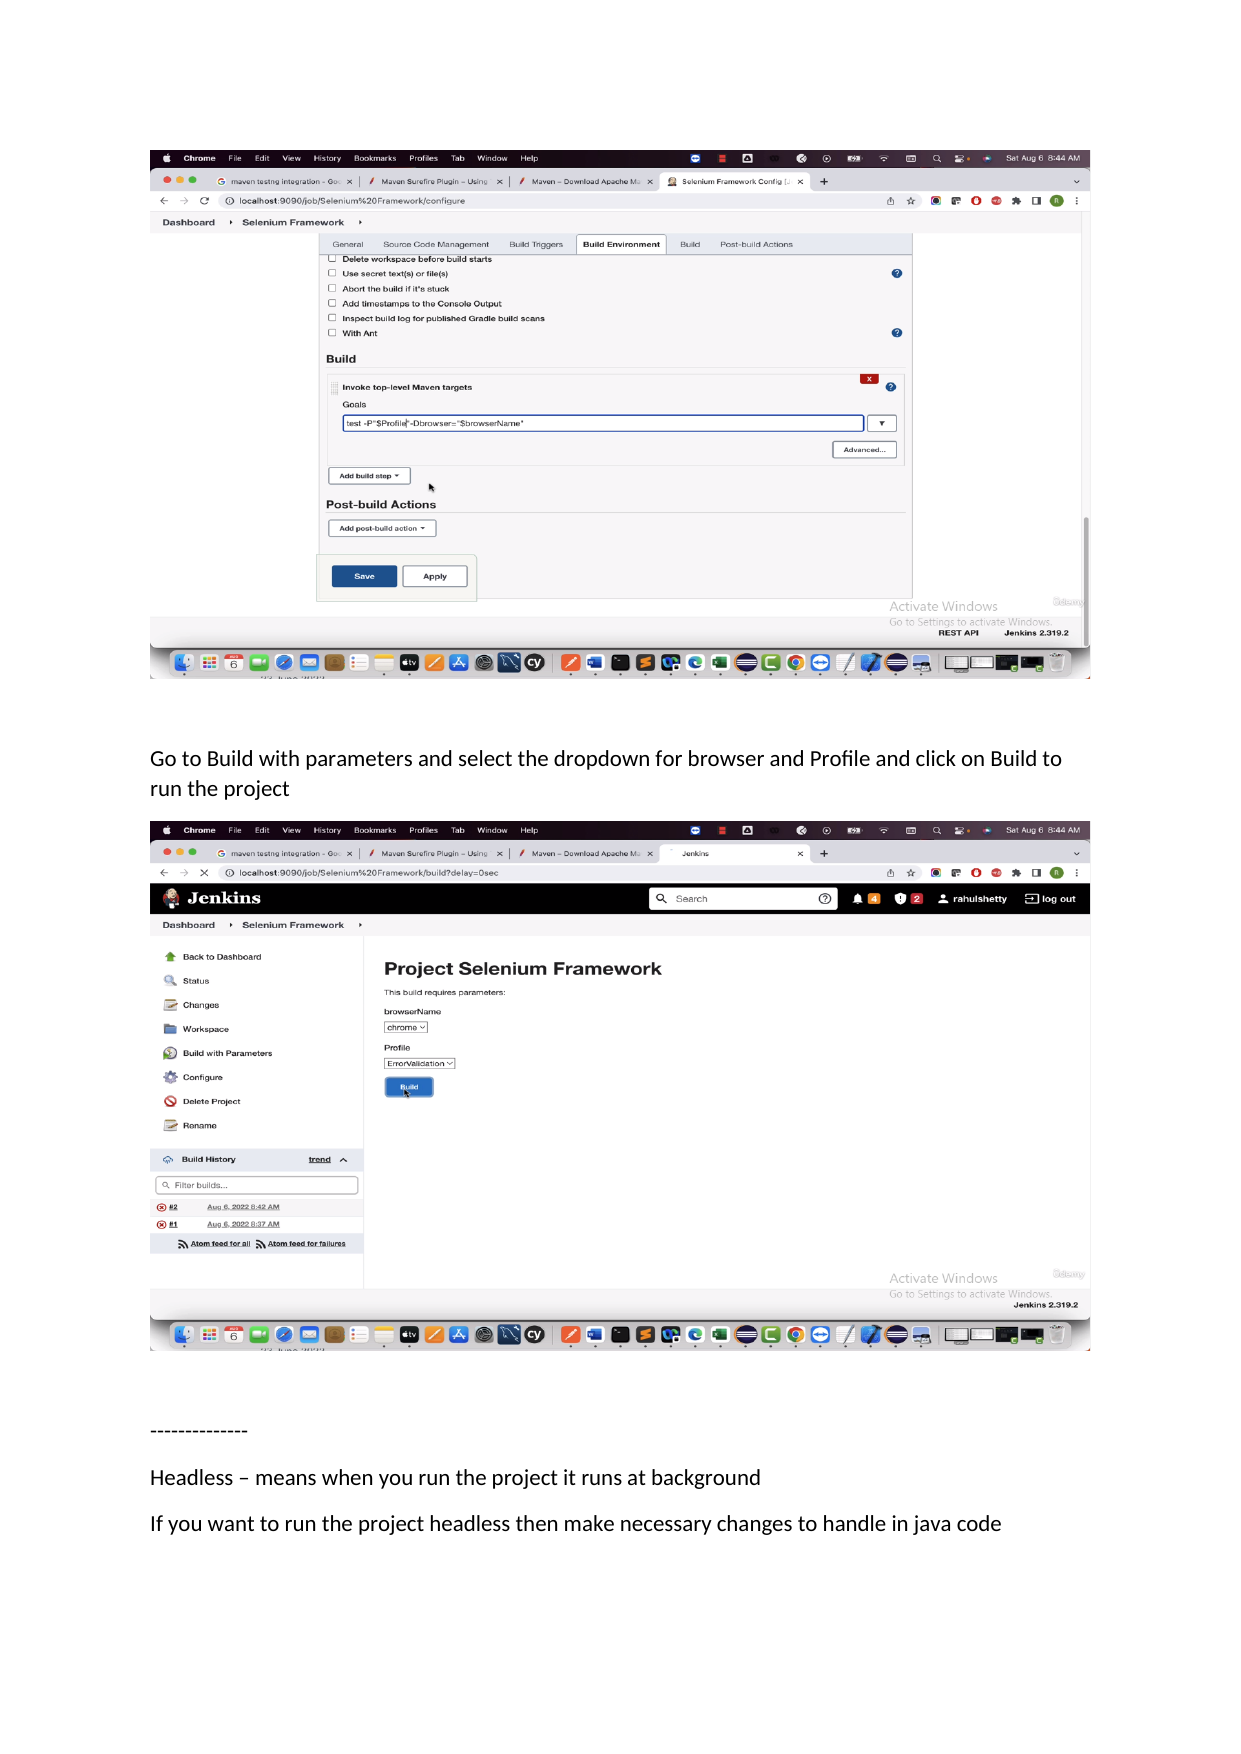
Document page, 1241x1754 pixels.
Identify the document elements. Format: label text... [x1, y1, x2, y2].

picture [150, 150, 1091, 679]
text -------------- [150, 1416, 1090, 1444]
text If you want to run the project headless then make necessary changes to handle in java code [150, 1509, 1090, 1538]
text Headless – means when you run the project it runs at background [150, 1463, 1090, 1491]
picture [150, 821, 1091, 1351]
text Go to Build with parameters and select the dropdown for browser and Profile and click on Build to run the project [150, 744, 1090, 803]
